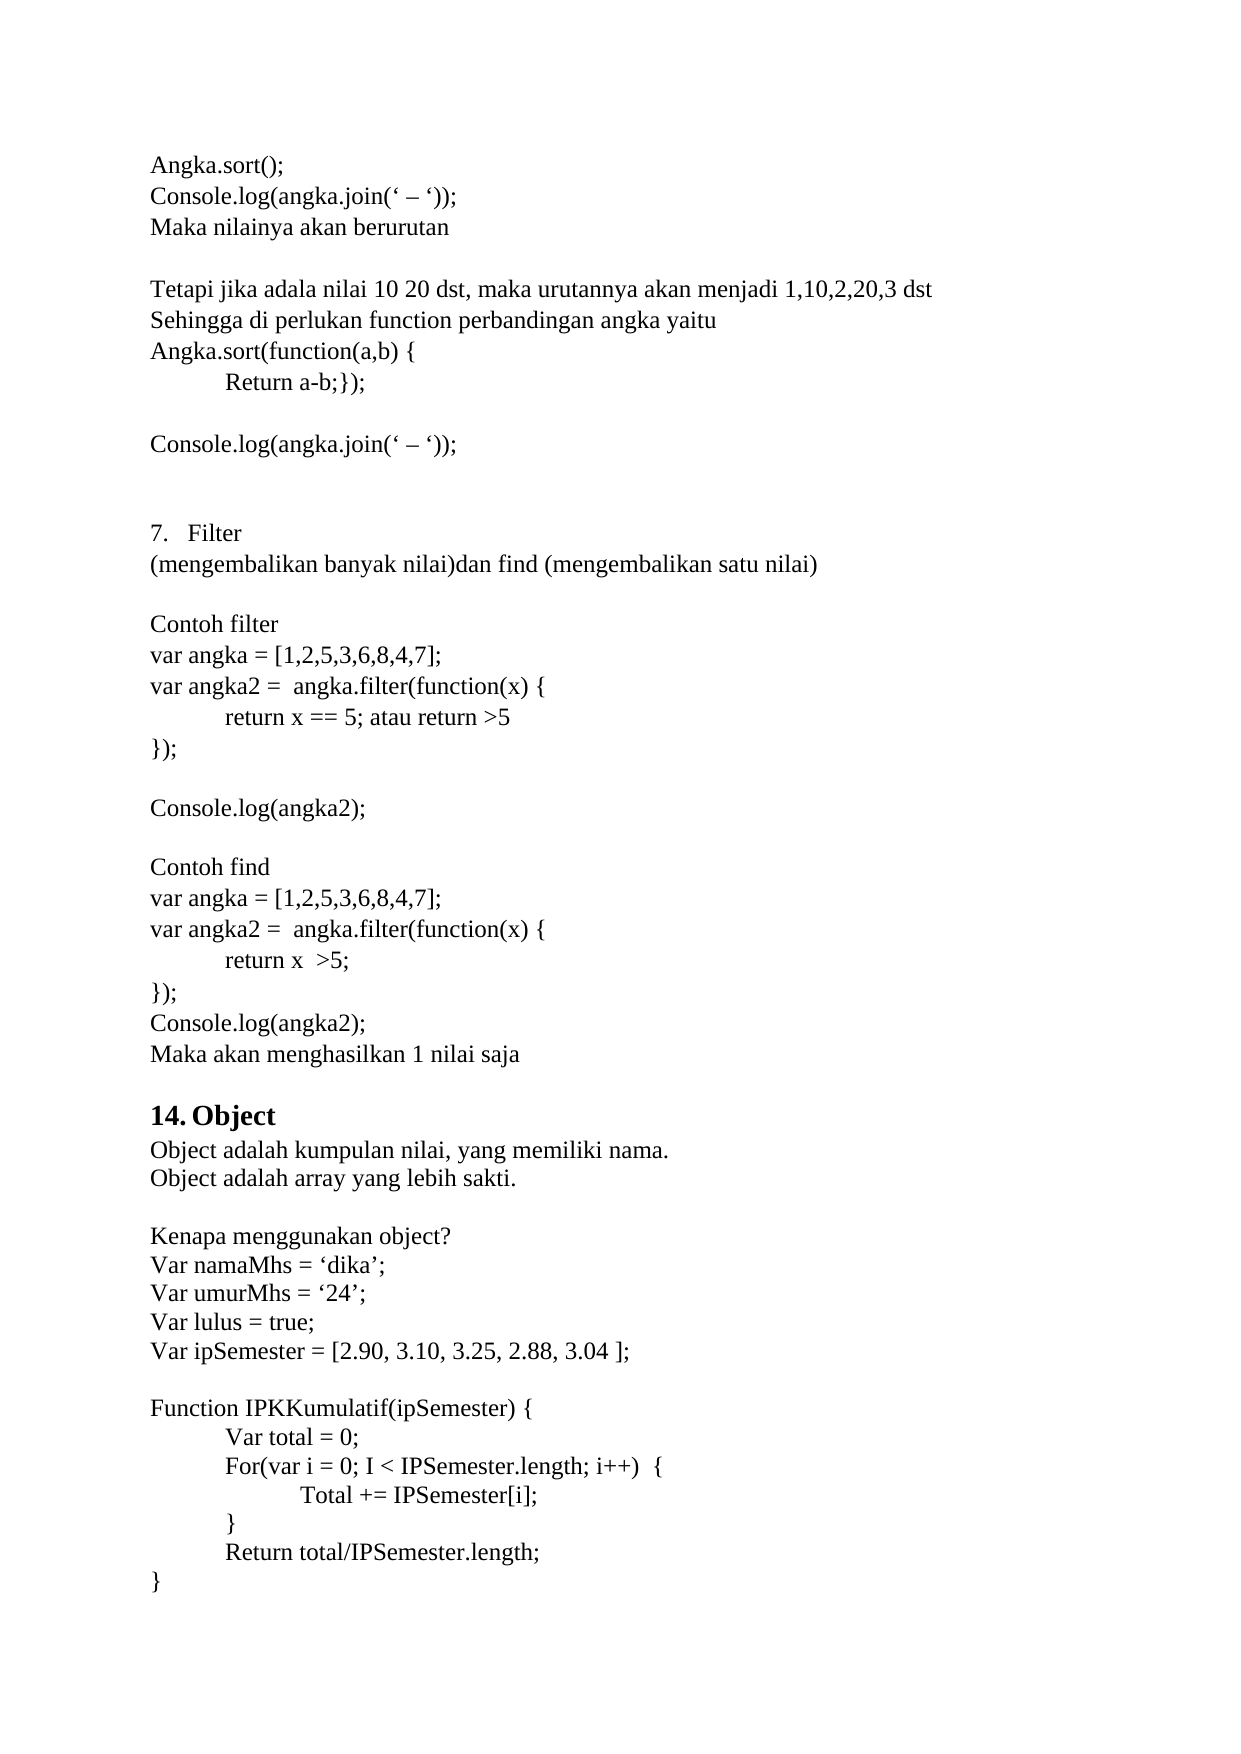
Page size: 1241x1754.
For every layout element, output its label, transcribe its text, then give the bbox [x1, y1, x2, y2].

text var angka2 = angka.filter(function(x) { [150, 671, 1090, 699]
subtitle Object [150, 1098, 1090, 1132]
subtitle Filter [150, 518, 1090, 547]
text Return total/IPSemester.length; [150, 1537, 1090, 1566]
text Contoh filter [150, 609, 1090, 637]
text Angka.sort(); [150, 150, 1090, 179]
text Maka akan menghasilkan 1 nilai saja [150, 1039, 1090, 1067]
text (mengembalikan banyak nilai)dan find (mengembalikan satu nilai) [150, 549, 1090, 578]
text var angka = [1,2,5,3,6,8,4,7]; [150, 640, 1090, 668]
text Var ipSemester = [2.90, 3.10, 3.25, 2.88, 3.04 ]; [150, 1336, 1090, 1365]
text Tetapi jika adala nilai 10 20 dst, maka urutannya akan menjadi 1,10,2,20,3 dst [150, 274, 1090, 303]
text Console.log(angka.join(‘ – ‘)); [150, 181, 1090, 210]
text var angka = [1,2,5,3,6,8,4,7]; [150, 883, 1090, 912]
text Console.log(angka.join(‘ – ‘)); [150, 429, 1090, 458]
text return x == 5; atau return >5 [150, 702, 1090, 731]
text Function IPKKumulatif(ipSemester) { [150, 1393, 1090, 1422]
text return x >5; [150, 946, 1090, 974]
text Sehingga di perlukan function perbandingan angka yaitu [150, 305, 1090, 334]
text }); [150, 977, 1090, 1005]
text } [150, 1566, 1090, 1595]
text var angka2 = angka.filter(function(x) { [150, 914, 1090, 943]
text Object adalah kumpulan nilai, yang memiliki nama. [150, 1135, 1090, 1163]
text Var lulus = true; [150, 1307, 1090, 1336]
text Angka.sort(function(a,b) { [150, 336, 1090, 365]
text Var umurMhs = ‘24’; [150, 1278, 1090, 1307]
text For(var i = 0; I < IPSemester.length; i++) { [150, 1451, 1090, 1480]
text }); [150, 733, 1090, 762]
text Console.log(angka2); [150, 793, 1090, 821]
text Var namaMhs = ‘dika’; [150, 1250, 1090, 1278]
text Var total = 0; [150, 1422, 1090, 1451]
text Maka nilainya akan berurutan [150, 212, 1090, 241]
text Object adalah array yang lebih sakti. [150, 1163, 1090, 1192]
text Return a-b;}); [150, 367, 1090, 396]
text Total += IPSemester[i]; [150, 1480, 1090, 1508]
text Kenapa menggunakan object? [150, 1221, 1090, 1250]
text Console.log(angka2); [150, 1008, 1090, 1036]
text Contoh find [150, 852, 1090, 881]
text } [150, 1508, 1090, 1537]
